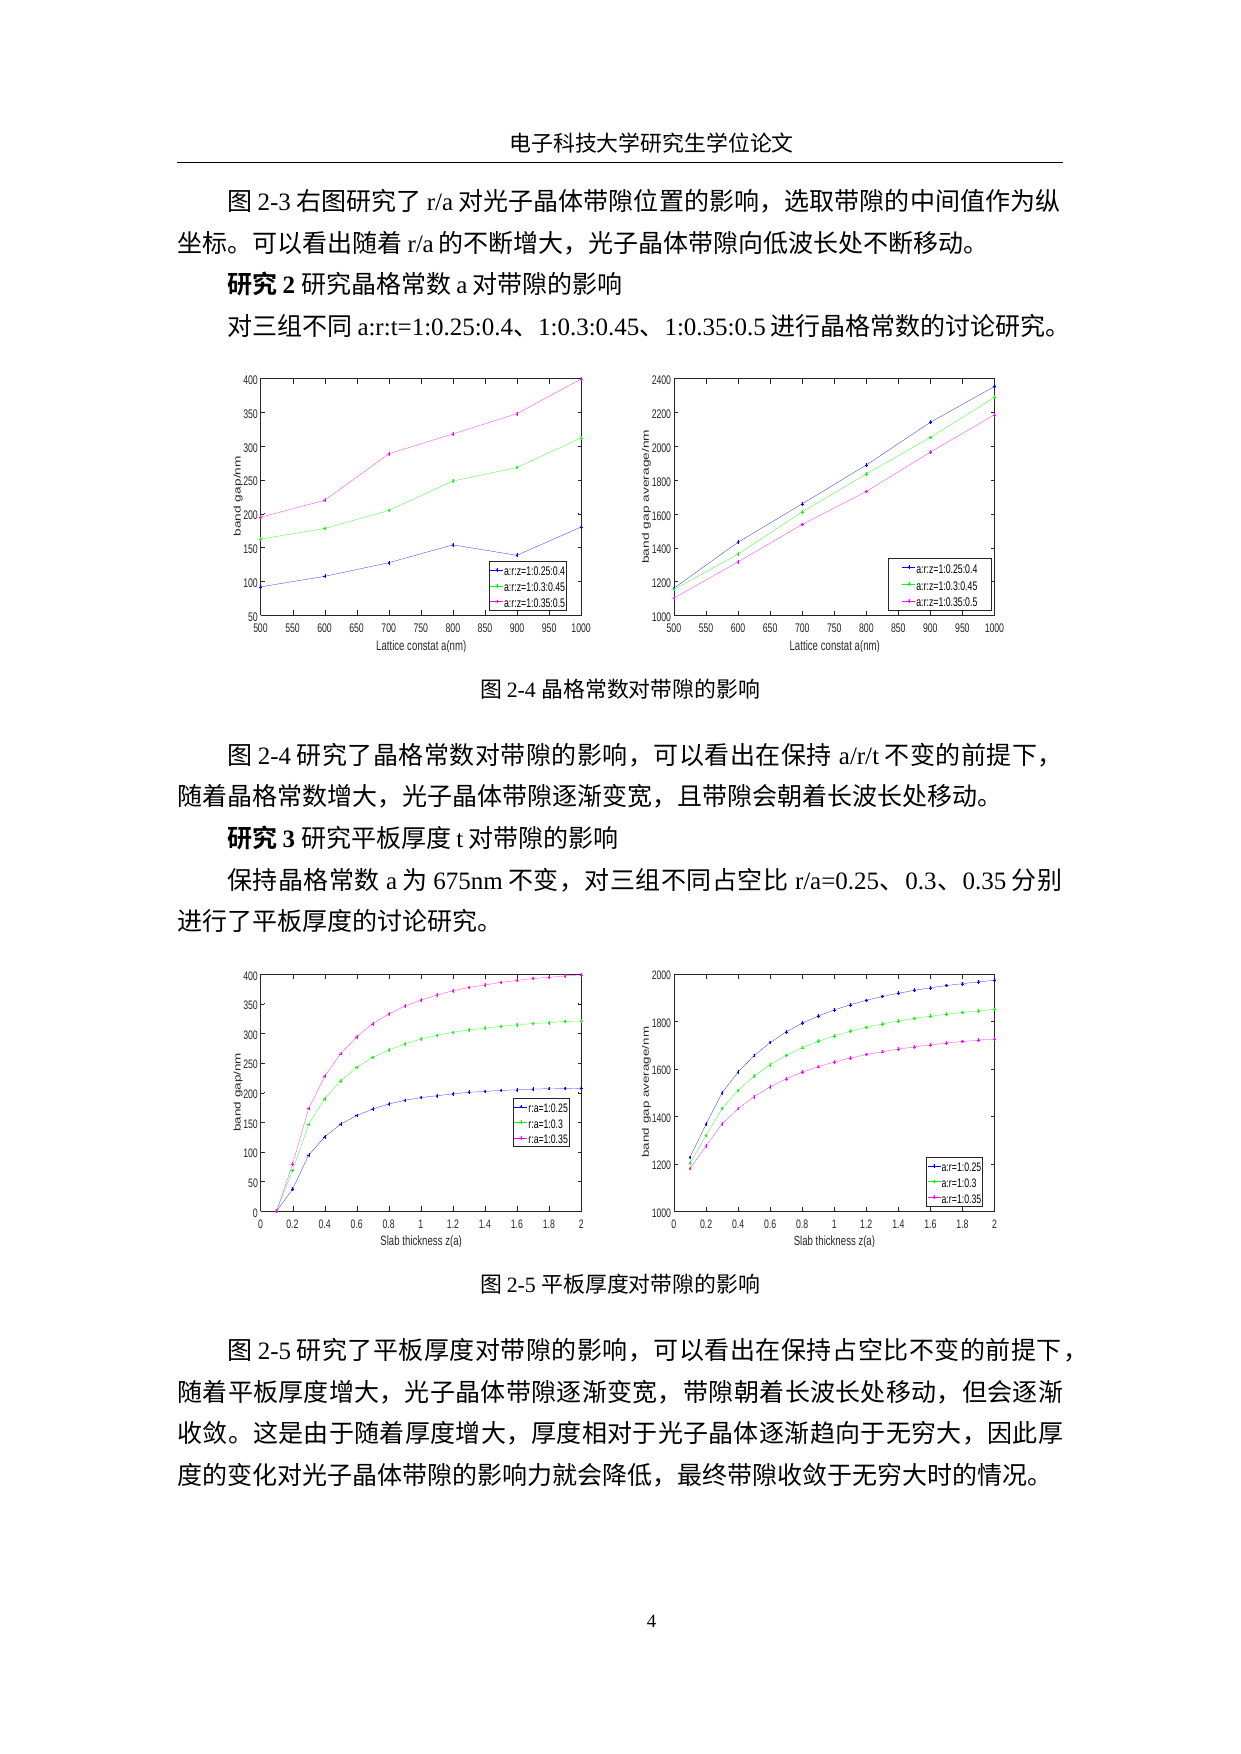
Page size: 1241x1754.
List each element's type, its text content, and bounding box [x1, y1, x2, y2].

text 保持晶格常数a为675nm不变，对三组不同占空比r/a=0.25、0.3、0.35分别进行了平板厚度的讨论研究。 [177, 856, 1063, 939]
text 图2-3右图研究了r/a对光子晶体带隙位置的影响，选取带隙的中间值作为纵坐标。可以看出随着r/a的不断增大，光子晶体带隙向低波长处不断移动。 [177, 177, 1063, 261]
text 图2-4研究了晶格常数对带隙的影响，可以看出在保持a/r/t不变的前提下，随着晶格常数增大，光子晶体带隙逐渐变宽，且带隙会朝着长波长处移动。 [177, 731, 1063, 814]
text 研究2 研究晶格常数a对带隙的影响 [177, 261, 1063, 302]
text 对三组不同a:r:t=1:0.25:0.4、1:0.3:0.45、1:0.35:0.5进行晶格常数的讨论研究。 [177, 302, 1063, 344]
text 研究3 研究平板厚度t对带隙的影响 [177, 814, 1063, 856]
text 图2-5研究了平板厚度对带隙的影响，可以看出在保持占空比不变的前提下，随着平板厚度增大，光子晶体带隙逐渐变宽，带隙朝着长波长处移动，但会逐渐收敛。这是由于随着厚度增大，厚度相对于光子晶体逐渐趋向于无穷大，因此厚度的变化对光子晶体带隙的影响力就会降低，最终带隙收敛于无穷大时的情况。 [177, 1326, 1063, 1493]
text 图2-5 平板厚度对带隙的影响 [177, 1259, 1063, 1301]
text 图2-4 晶格常数对带隙的影响 [177, 664, 1063, 706]
